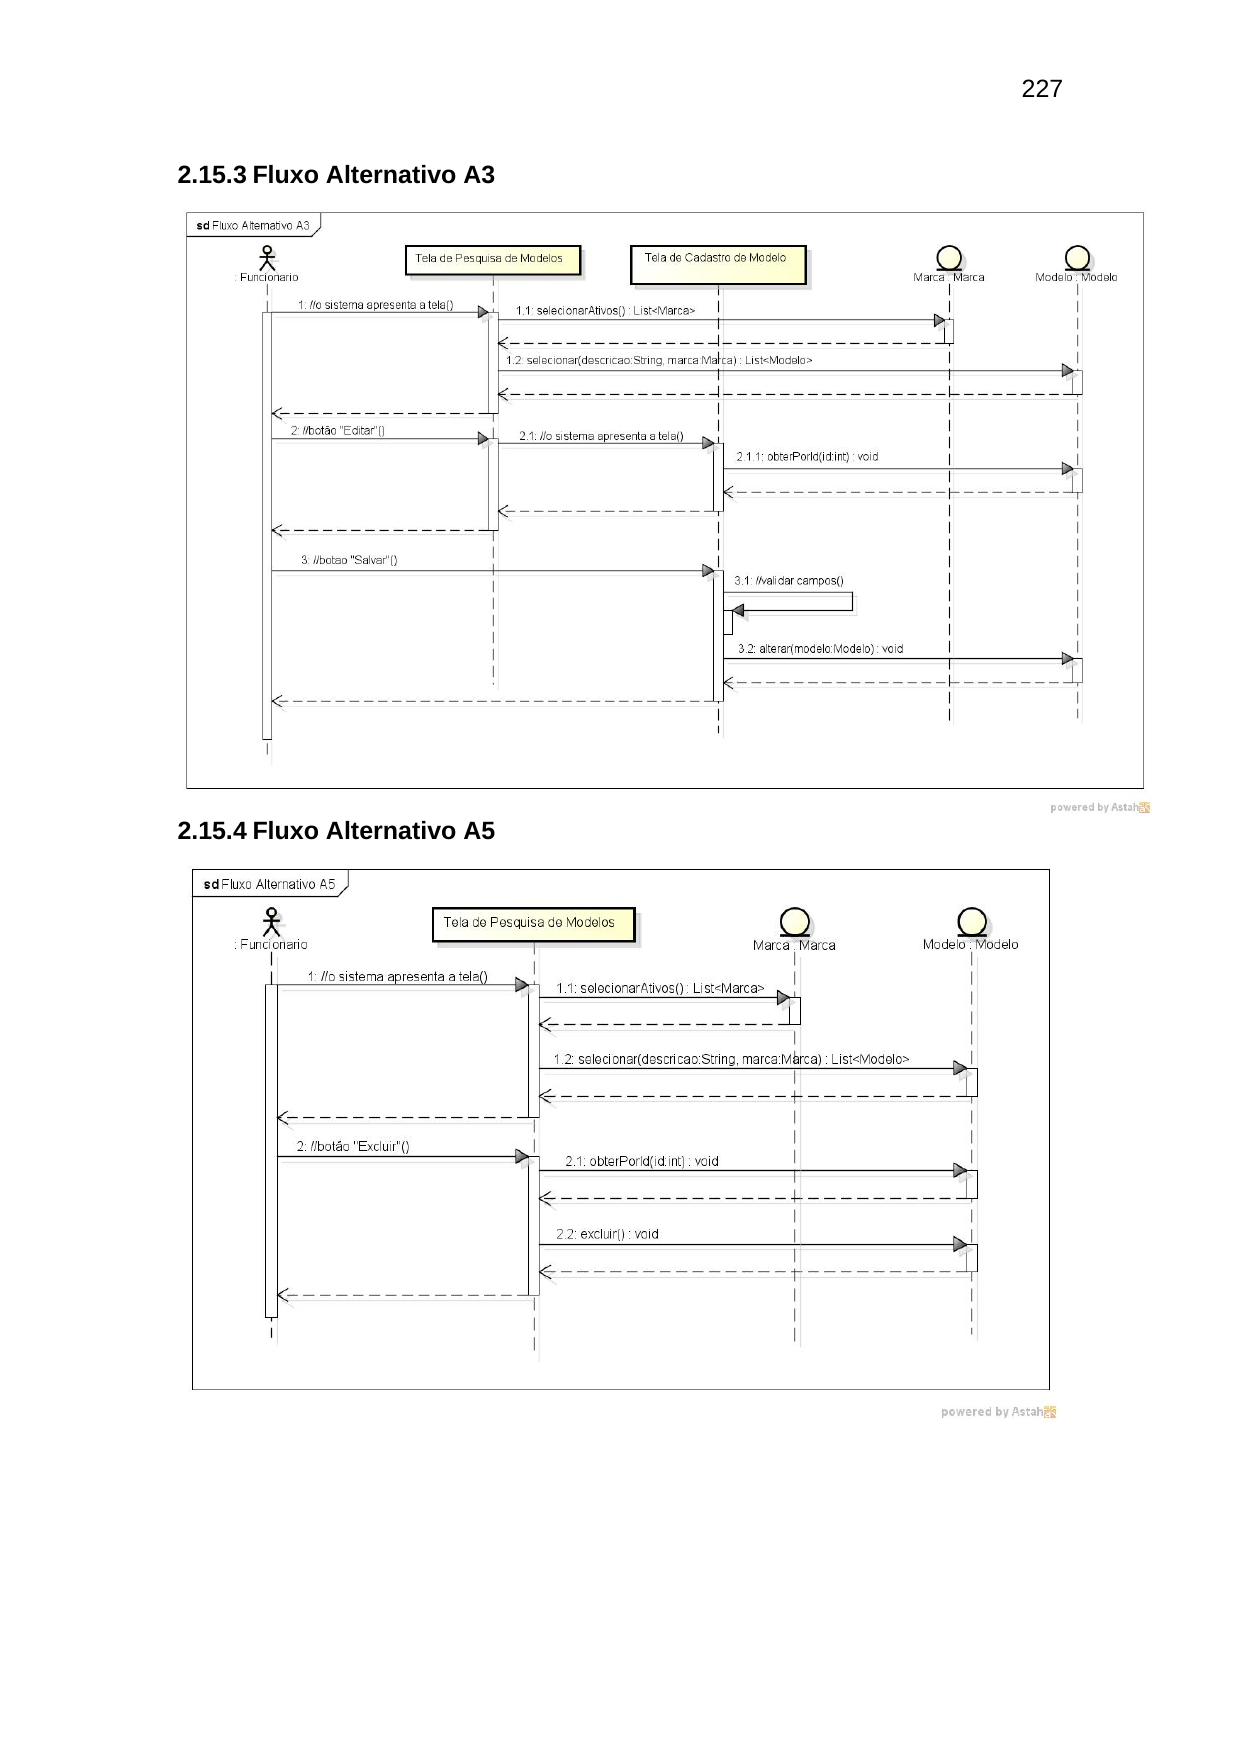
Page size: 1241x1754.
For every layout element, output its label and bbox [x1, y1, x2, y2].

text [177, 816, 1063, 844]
picture [181, 858, 1060, 1422]
picture [177, 203, 1153, 816]
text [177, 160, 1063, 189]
